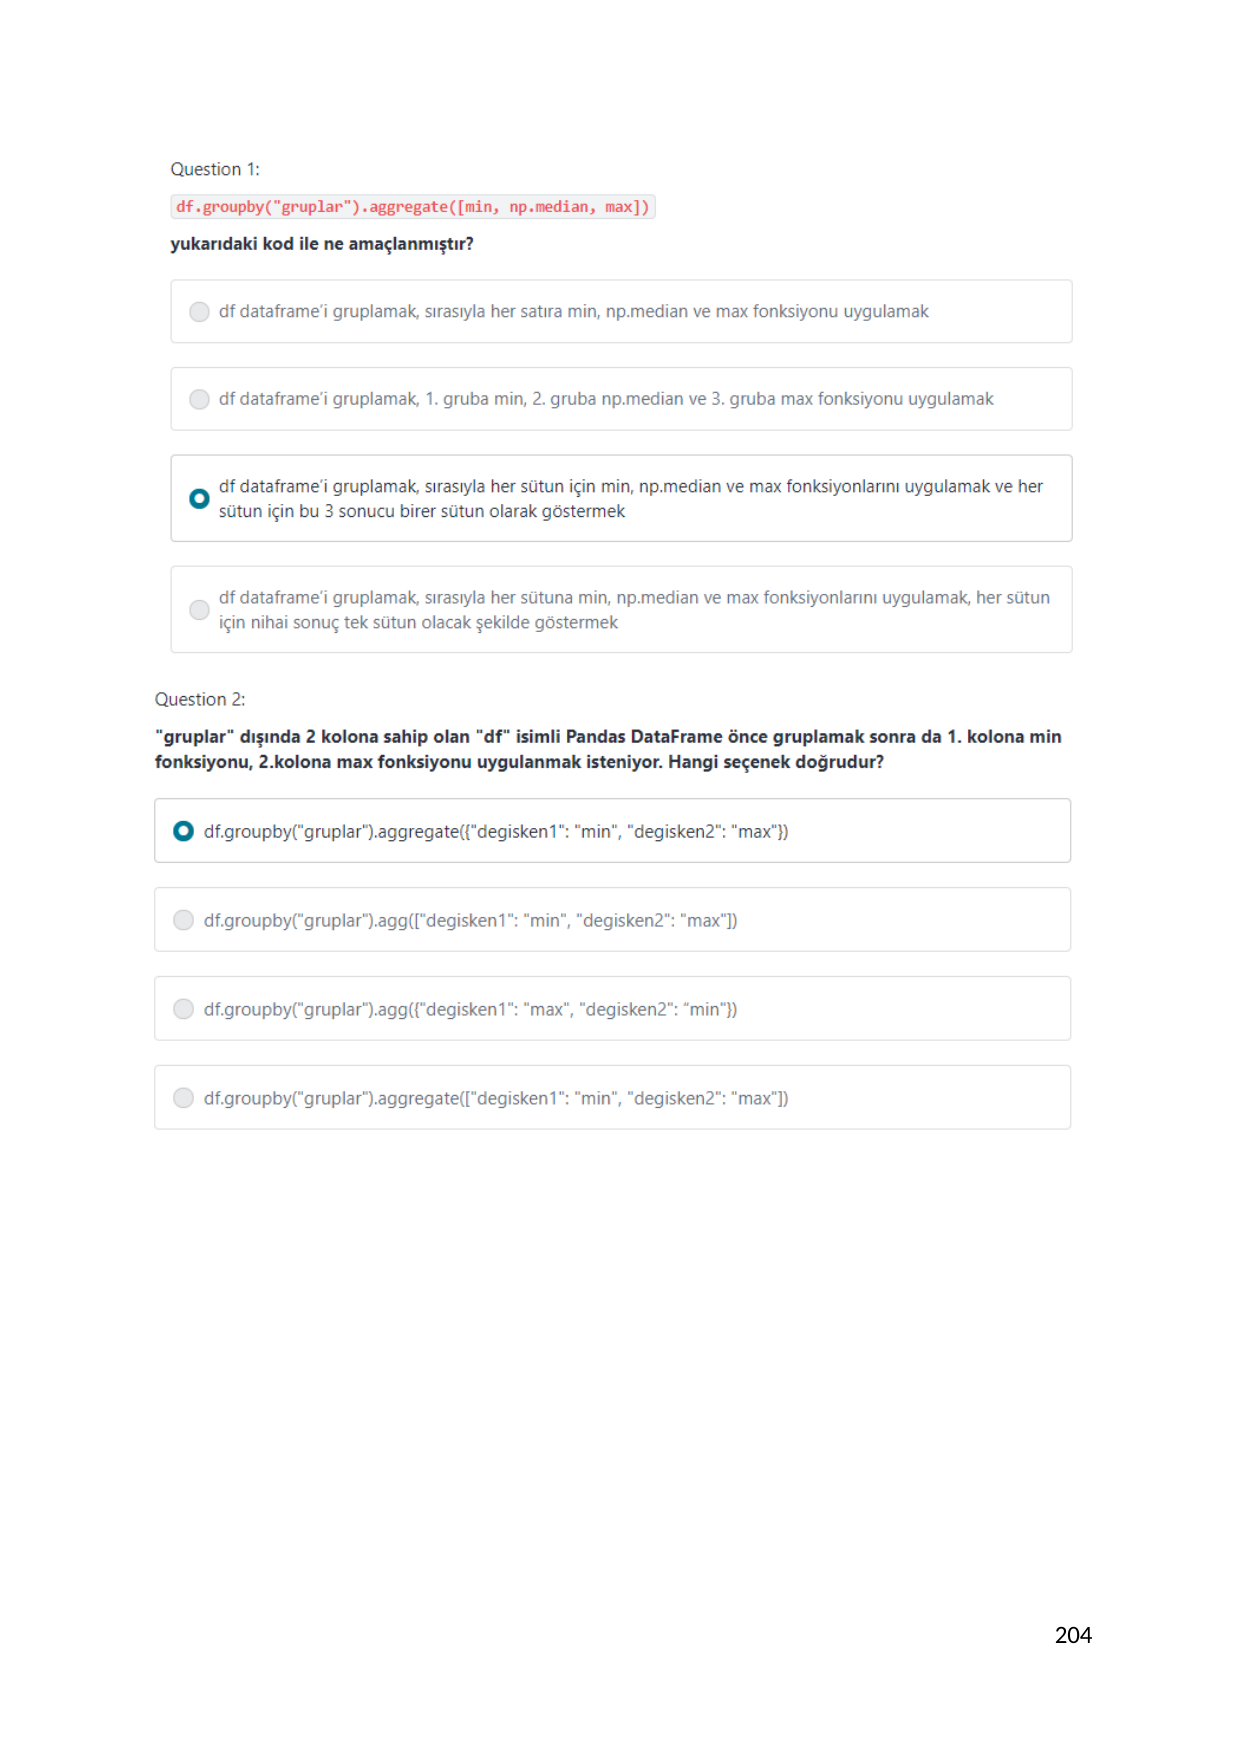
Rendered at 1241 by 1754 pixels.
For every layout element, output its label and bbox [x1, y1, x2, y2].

picture [147, 147, 1093, 671]
picture [147, 672, 1093, 1149]
